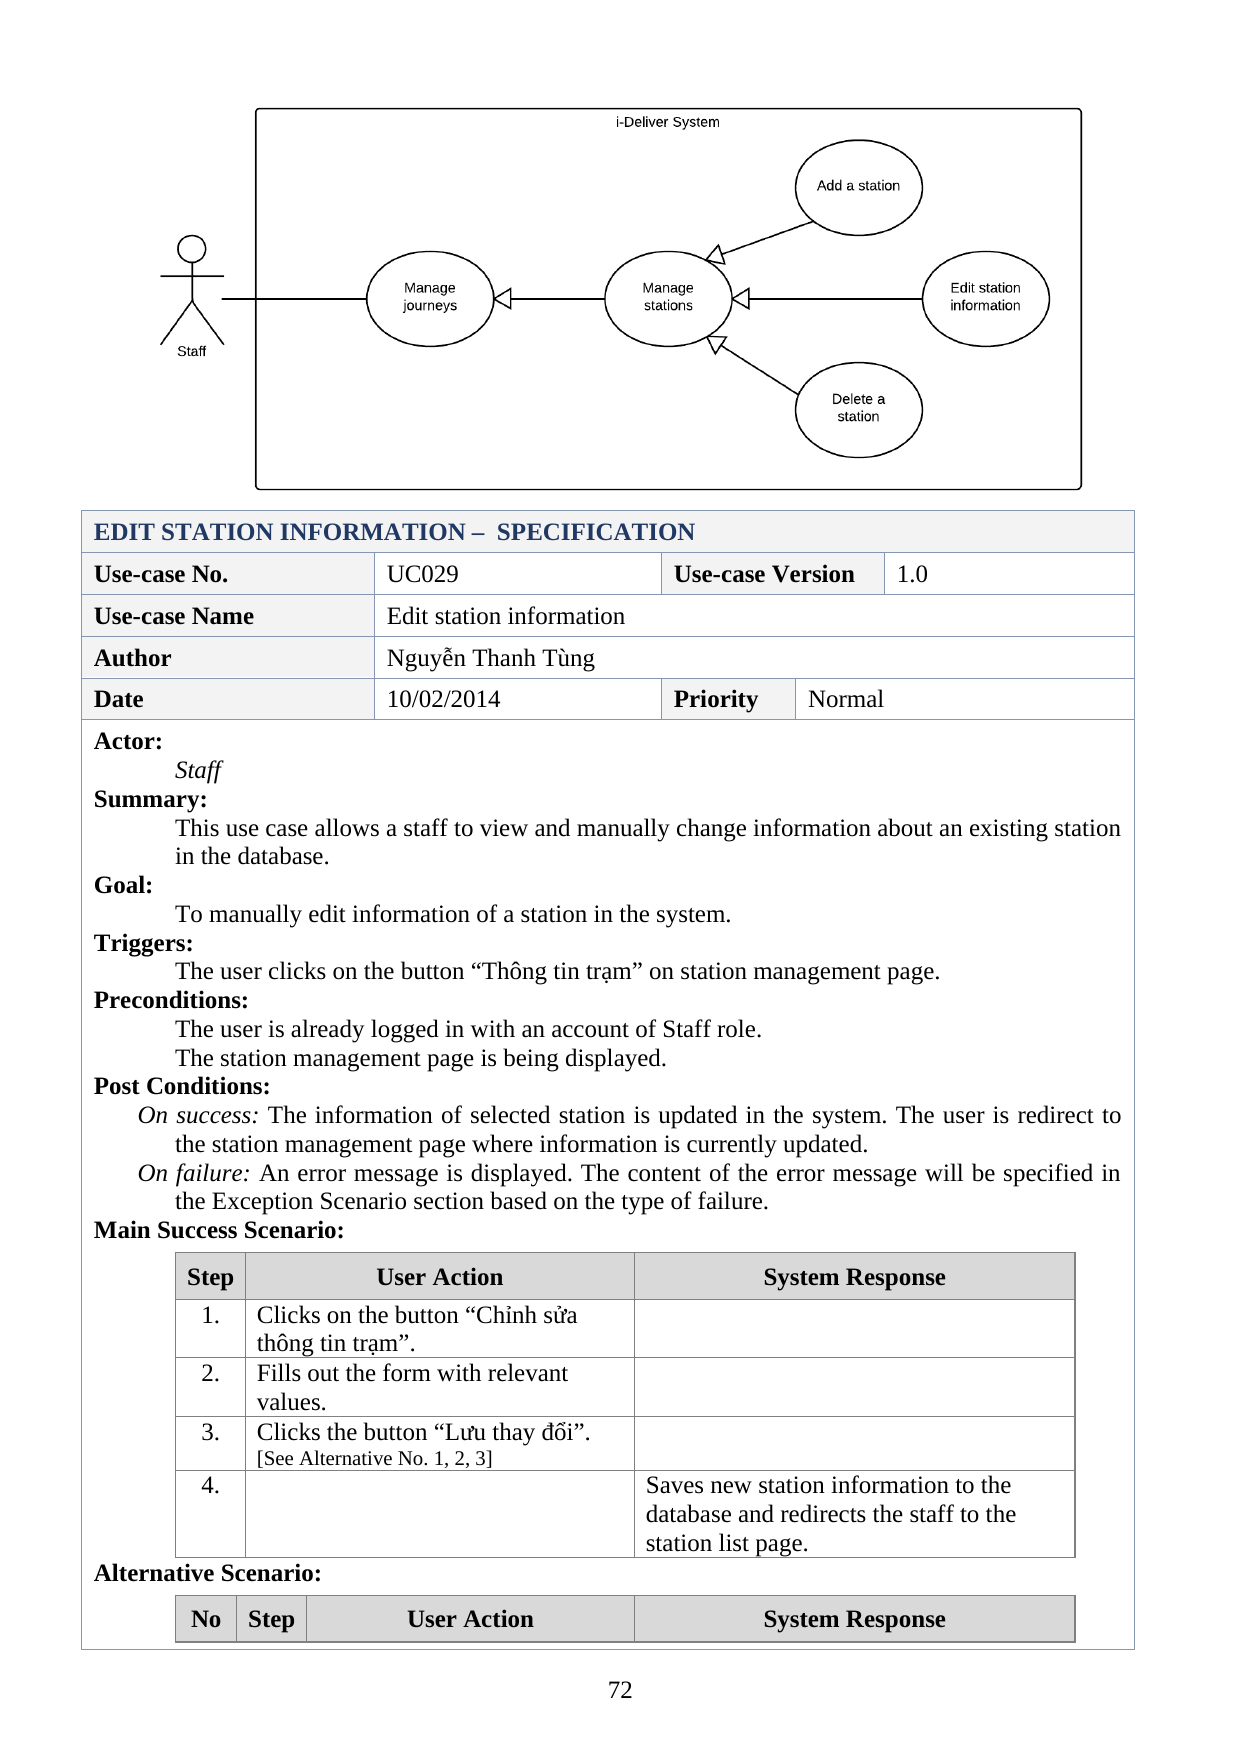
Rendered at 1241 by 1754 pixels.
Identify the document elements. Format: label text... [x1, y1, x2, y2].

table_cell 1.0 [885, 553, 1134, 594]
table_cell Use-case Name [82, 595, 374, 636]
table_cell Use-case No. [82, 553, 374, 594]
table_cell 10/02/2014 [375, 679, 661, 719]
table_cell Edit station information [375, 595, 1134, 636]
table_cell Author [82, 637, 374, 677]
table_cell Priority [662, 679, 795, 719]
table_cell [82, 720, 1134, 1648]
picture [156, 103, 1084, 491]
table_cell Nguyễn Thanh Tùng [375, 637, 1134, 677]
table_cell Use-case Version [662, 553, 884, 594]
table_cell Normal [796, 679, 1134, 719]
table_header EDIT STATION INFORMATION – SPECIFICATION [82, 511, 1134, 552]
table_cell Date [82, 679, 374, 719]
table_cell UC029 [375, 553, 661, 594]
